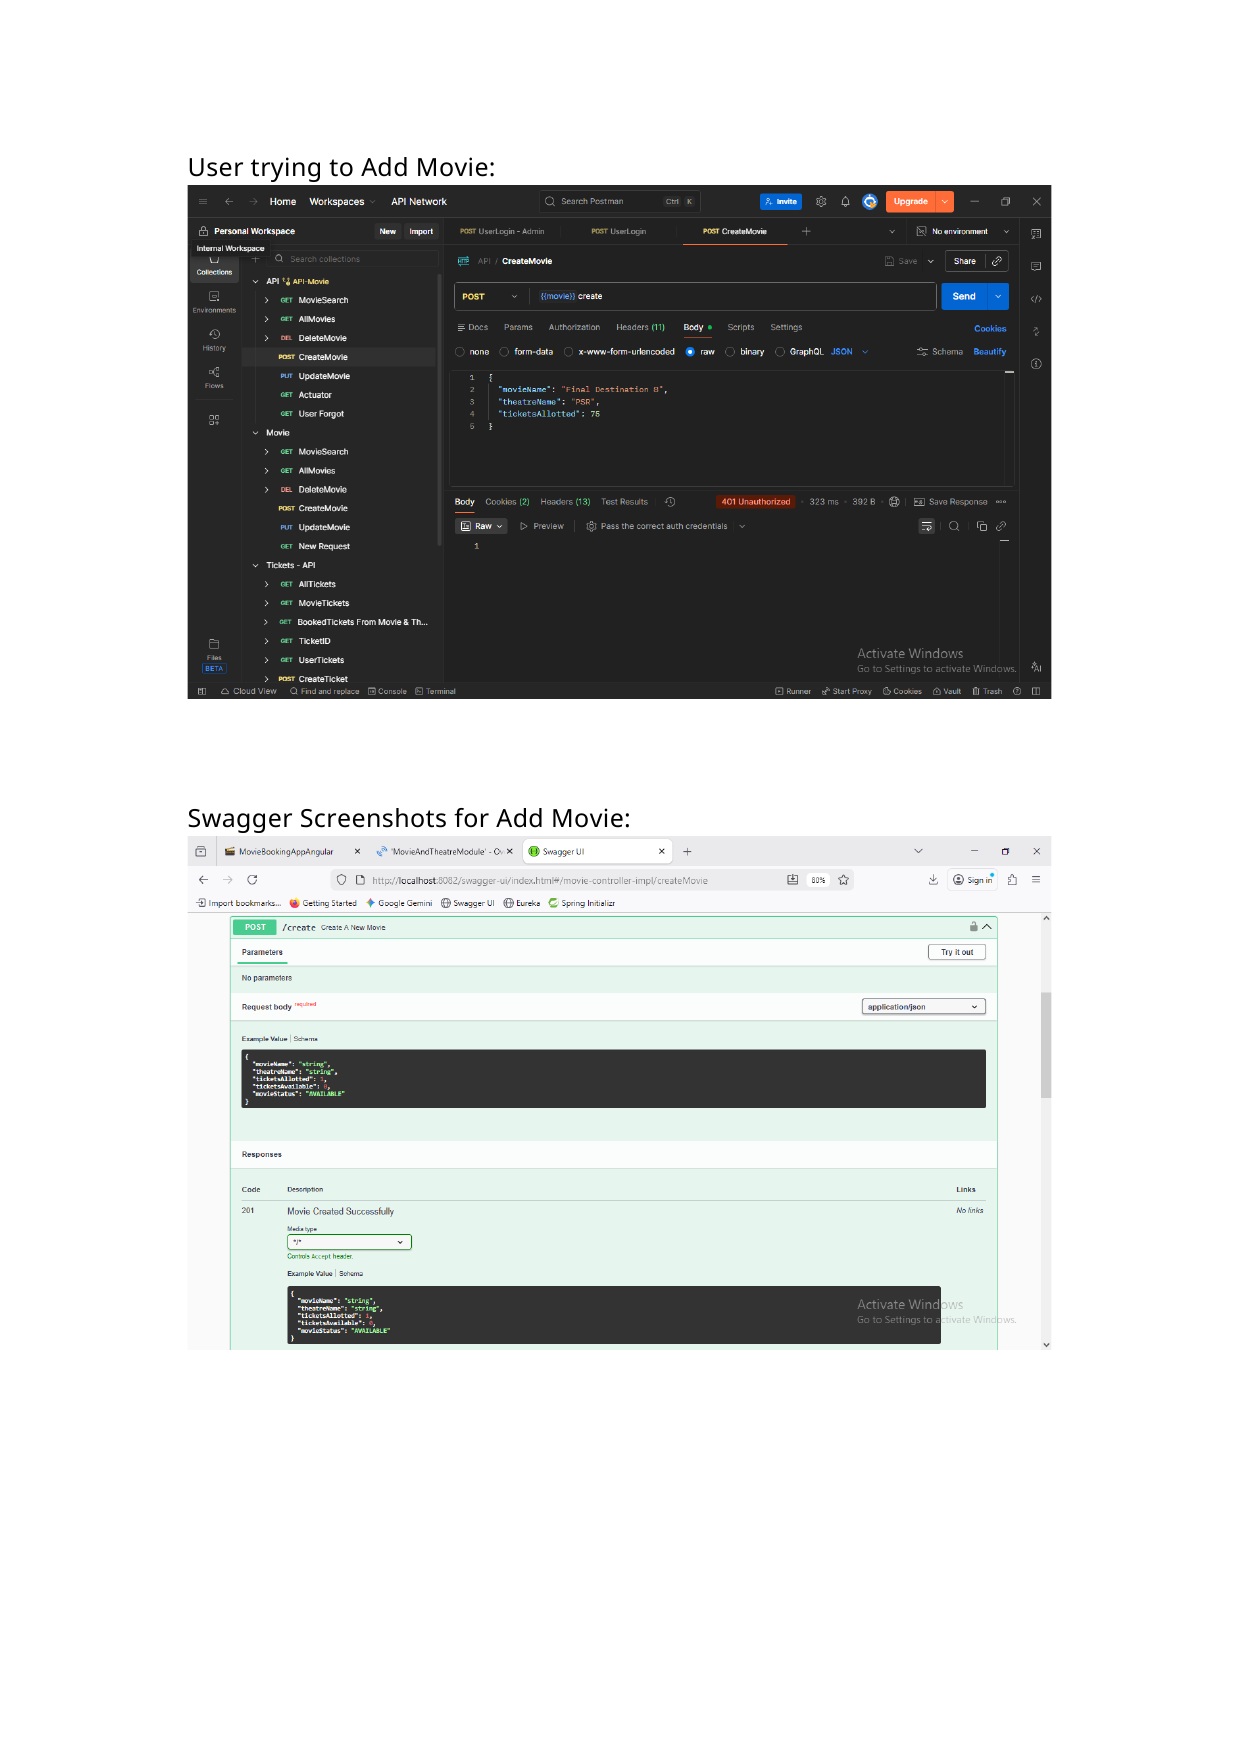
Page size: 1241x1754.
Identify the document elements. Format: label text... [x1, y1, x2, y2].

subtitle User trying to Add Movie: [187, 150, 1053, 184]
picture [187, 185, 1052, 699]
picture [187, 836, 1052, 1350]
subtitle Swagger Screenshots for Add Movie: [187, 801, 1053, 834]
